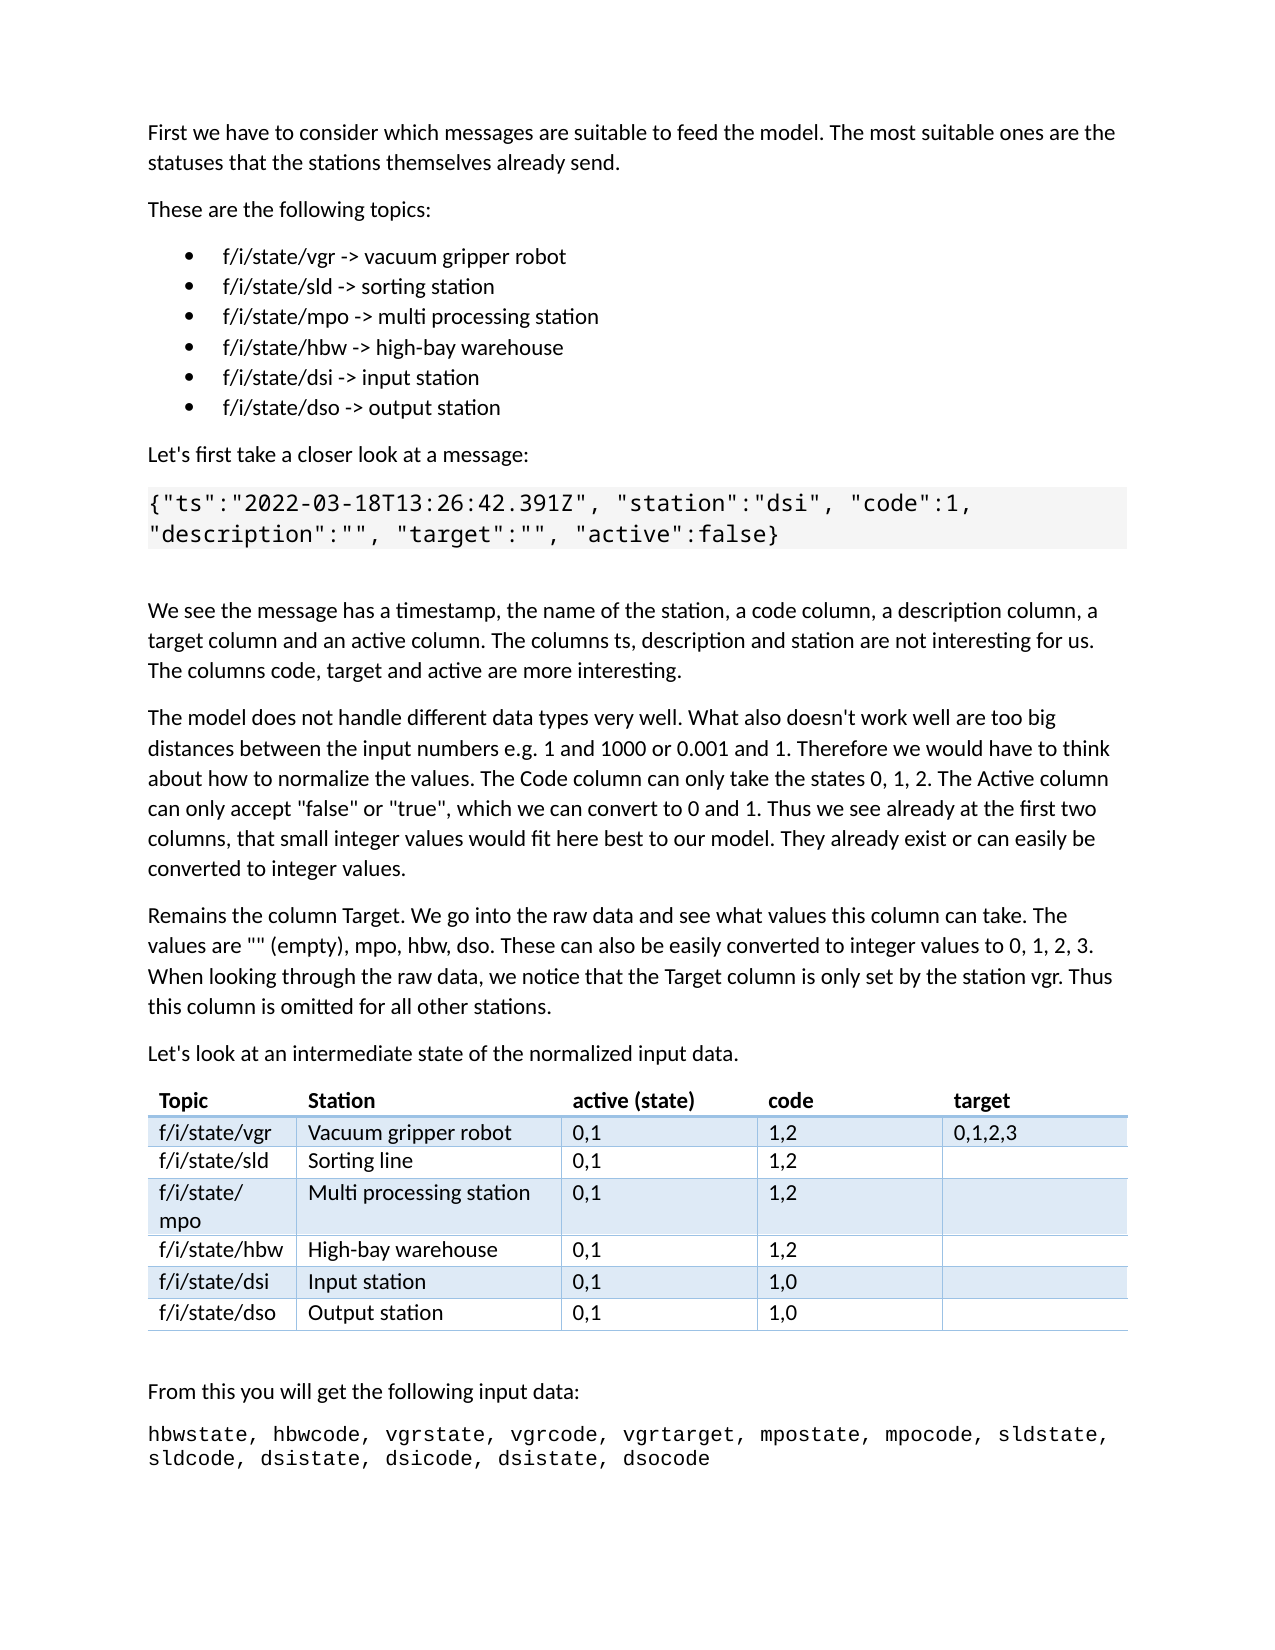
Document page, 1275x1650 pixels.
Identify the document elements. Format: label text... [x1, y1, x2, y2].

table_cell 0,1 [562, 1147, 757, 1178]
text These are the following topics: [148, 195, 1127, 223]
table_cell 1,2 [758, 1179, 942, 1234]
table_cell 1,2 [758, 1147, 942, 1178]
table_cell [943, 1267, 1127, 1298]
table_cell [943, 1299, 1127, 1330]
table_cell 1,2 [758, 1236, 942, 1266]
table_header active (state) [561, 1086, 757, 1115]
table_cell f/i/state/dso [148, 1299, 296, 1330]
text Let's look at an intermediate state of the normalized input data. [148, 1039, 1127, 1067]
text First we have to consider which messages are suitable to feed the model. The most suitable ones are the statuses that the stations themselves already send. [148, 118, 1127, 176]
text {"ts":"2022-03-18T13:26:42.391Z", "station":"dsi", "code":1, "description":"", "target":"", "active":false} [148, 487, 1127, 549]
list f/i/state/vgr -> vacuum gripper robot [185, 242, 1127, 270]
table_cell Multi processing station [297, 1179, 561, 1234]
table_cell f/i/state/mpo [148, 1179, 296, 1234]
list f/i/state/sld -> sorting station [185, 272, 1127, 300]
text hbwstate, hbwcode, vgrstate, vgrcode, vgrtarget, mpostate, mpocode, sldstate, sldcode, dsistate, dsicode, dsistate, dsocode [148, 1424, 1127, 1471]
table_header target [942, 1086, 1127, 1115]
text The model does not handle different data types very well. What also doesn't work well are too big distances between the input numbers e.g. 1 and 1000 or 0.001 and 1. Therefore we would have to think about how to normalize the values. The Code column can only take the states 0, 1, 2. The Active column can only accept "false" or "true", which we can convert to 0 and 1. Thus we see already at the first two columns, that small integer values would fit here best to our model. They already exist or can easily be converted to integer values. [148, 703, 1127, 883]
text Let's first take a closer look at a message: [148, 440, 1127, 468]
table_header Station [297, 1086, 561, 1115]
list f/i/state/hbw -> high-bay warehouse [185, 333, 1127, 361]
table_cell 0,1,2,3 [943, 1118, 1127, 1146]
table_cell 0,1 [562, 1118, 757, 1146]
text Remains the column Target. We go into the raw data and see what values this column can take. The values are "" (empty), mpo, hbw, dso. These can also be easily converted to integer values to 0, 1, 2, 3. When looking through the raw data, we notice that the Target column is only set by the station vgr. Thus this column is omitted for all other stations. [148, 901, 1127, 1020]
table_header code [757, 1086, 942, 1115]
table_cell 1,0 [758, 1299, 942, 1330]
table_cell f/i/state/dsi [148, 1267, 296, 1298]
table_cell Sorting line [297, 1147, 561, 1178]
table_cell [943, 1179, 1127, 1234]
table_cell f/i/state/hbw [148, 1236, 296, 1266]
table_cell f/i/state/vgr [148, 1118, 296, 1146]
table_cell 0,1 [562, 1299, 757, 1330]
table_cell Output station [297, 1299, 561, 1330]
list f/i/state/dso -> output station [185, 393, 1127, 421]
table_cell High-bay warehouse [297, 1236, 561, 1266]
table_cell f/i/state/sld [148, 1147, 296, 1178]
text We see the message has a timestamp, the name of the station, a code column, a description column, a target column and an active column. The columns ts, description and station are not interesting for us. The columns code, target and active are more interesting. [148, 596, 1127, 685]
table_header Topic [148, 1086, 297, 1115]
table_cell 0,1 [562, 1267, 757, 1298]
list f/i/state/mpo -> multi processing station [185, 302, 1127, 331]
text From this you will get the following input data: [148, 1377, 1127, 1405]
table_cell Vacuum gripper robot [297, 1118, 561, 1146]
table_cell 1,0 [758, 1267, 942, 1298]
table_cell [943, 1236, 1127, 1266]
table_cell [943, 1147, 1127, 1178]
table_cell Input station [297, 1267, 561, 1298]
table_cell 0,1 [562, 1236, 757, 1266]
list f/i/state/dsi -> input station [185, 363, 1127, 391]
table_cell 1,2 [758, 1118, 942, 1146]
table_cell 0,1 [562, 1179, 757, 1234]
